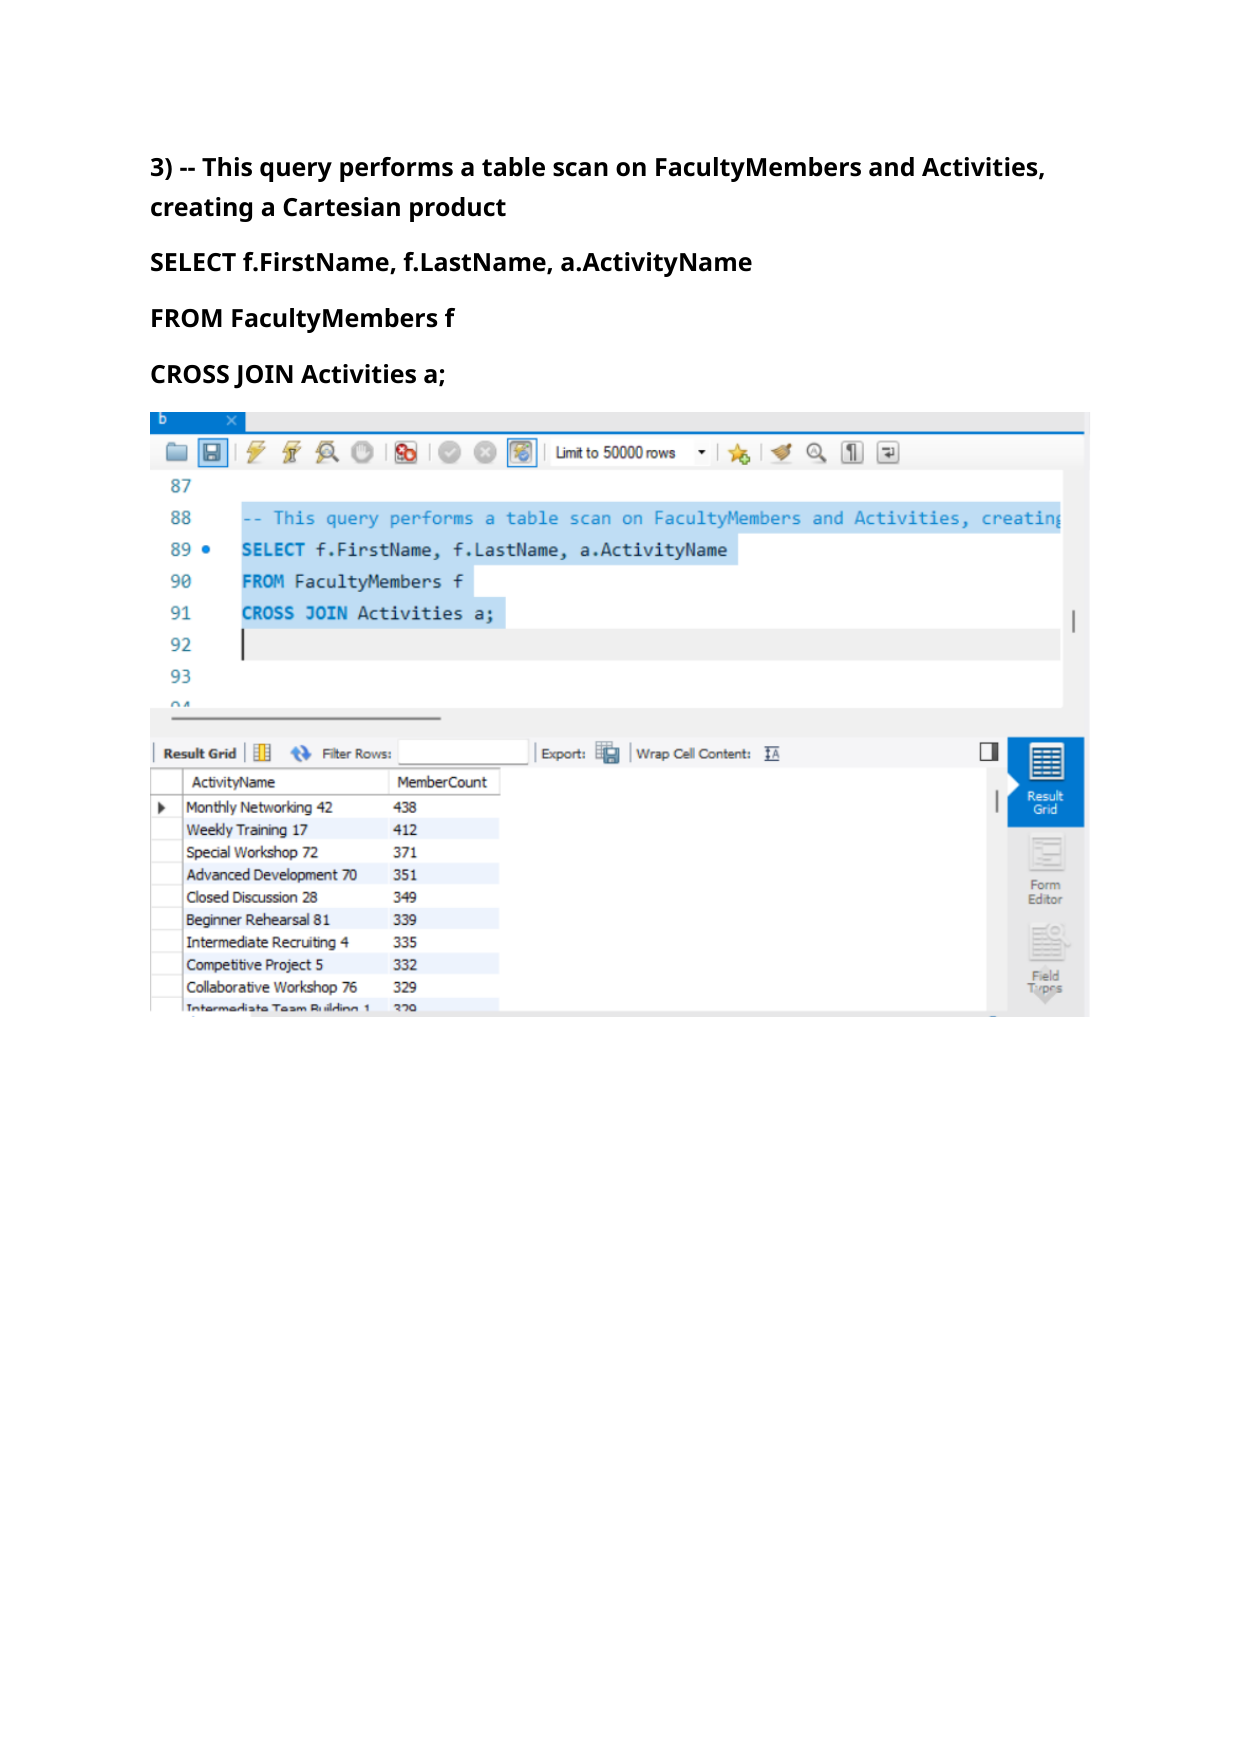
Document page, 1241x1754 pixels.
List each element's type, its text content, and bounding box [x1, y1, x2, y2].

text 3) -- This query performs a table scan on FacultyMembers and Activities, creating a Cartesian product [150, 150, 1090, 223]
picture [150, 412, 1091, 1017]
text SELECT f.FirstName, f.LastName, a.ActivityName [150, 245, 1090, 279]
text CROSS JOIN Activities a; [150, 357, 1090, 391]
text FROM FacultyMembers f [150, 301, 1090, 335]
